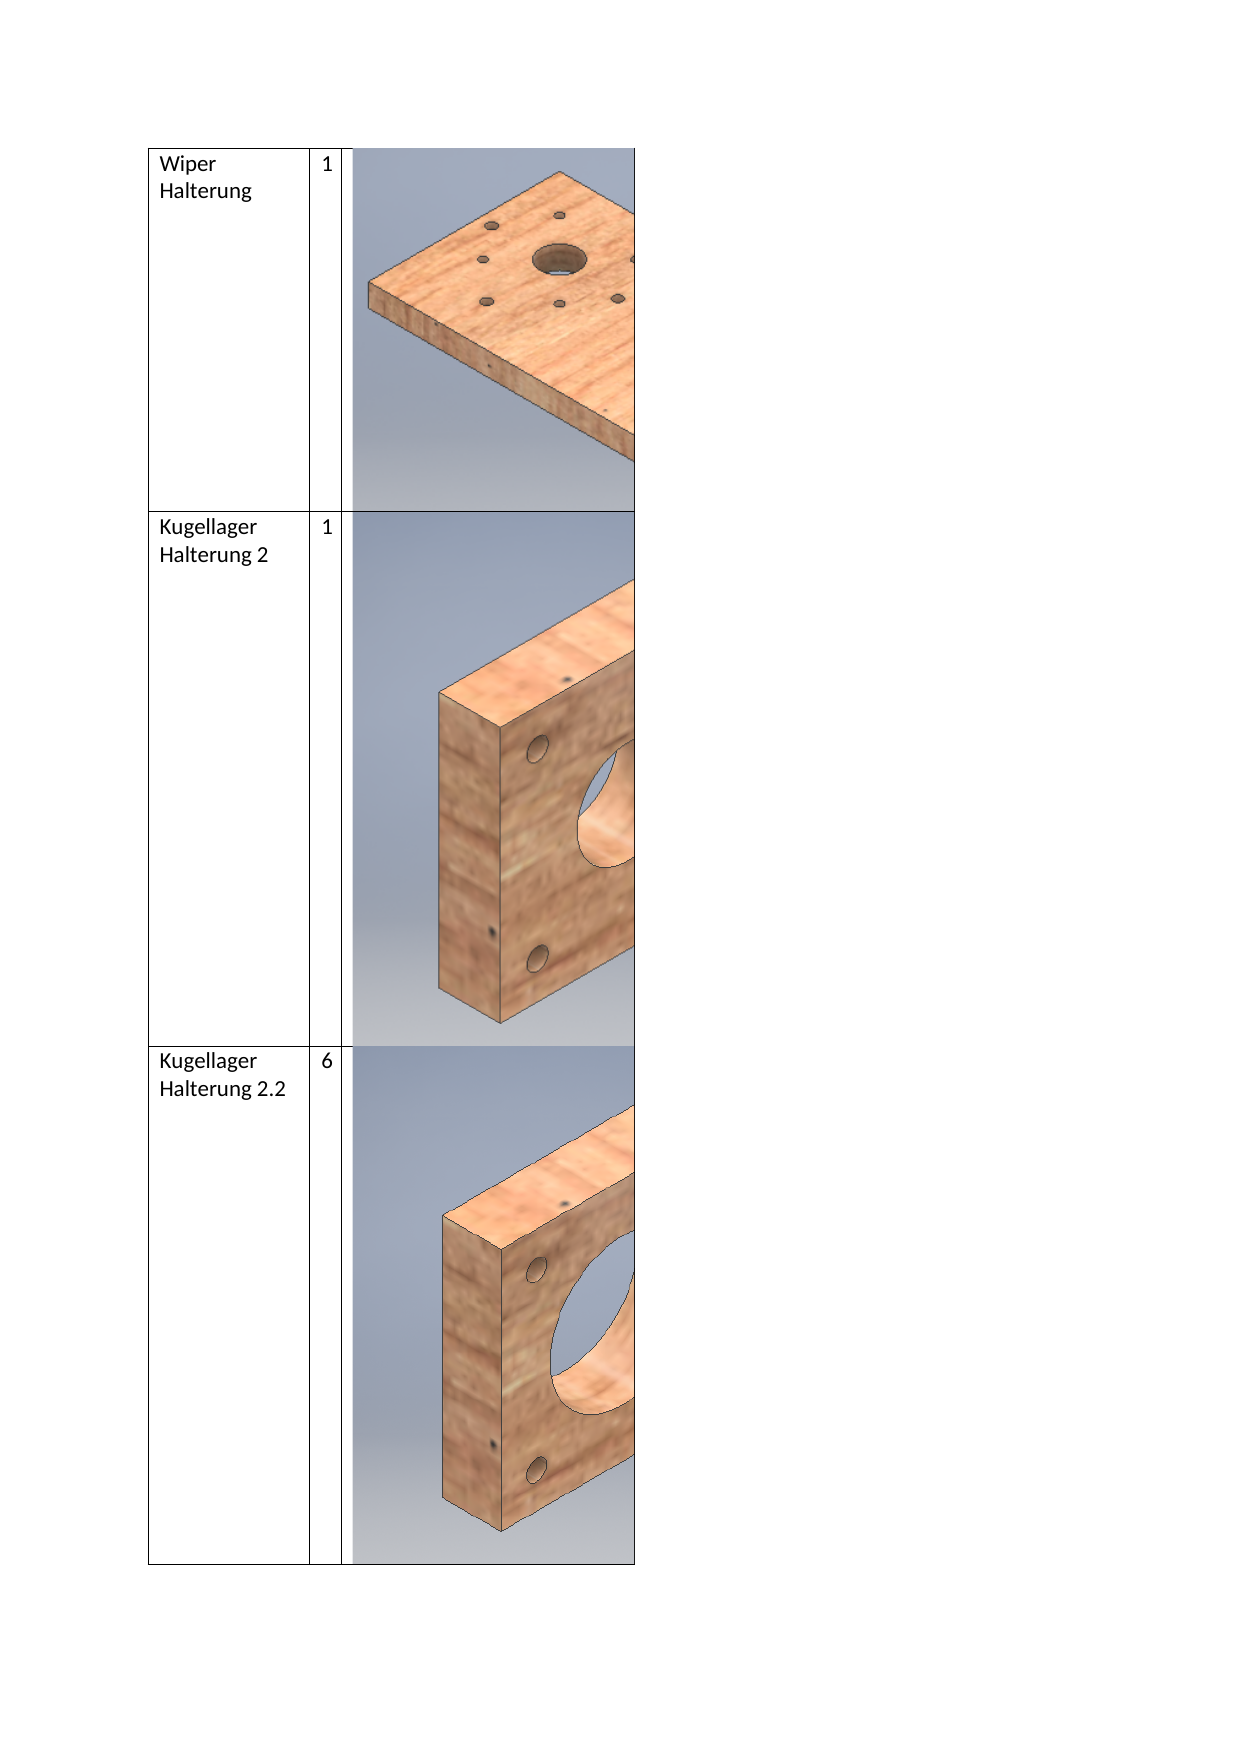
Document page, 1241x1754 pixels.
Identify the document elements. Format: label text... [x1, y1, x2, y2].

table_cell [342, 149, 352, 511]
table_cell 1 [310, 149, 341, 511]
table_cell 1 [310, 512, 341, 1046]
table_cell Wiper Halterung [149, 149, 309, 511]
table_cell [342, 1047, 352, 1564]
table_cell Kugellager Halterung 2 [149, 512, 309, 1046]
table_cell Kugellager Halterung 2.2 [149, 1047, 309, 1564]
picture [352, 512, 635, 1564]
table_cell 6 [310, 1047, 341, 1564]
table_cell [342, 512, 352, 1046]
picture [352, 148, 635, 511]
